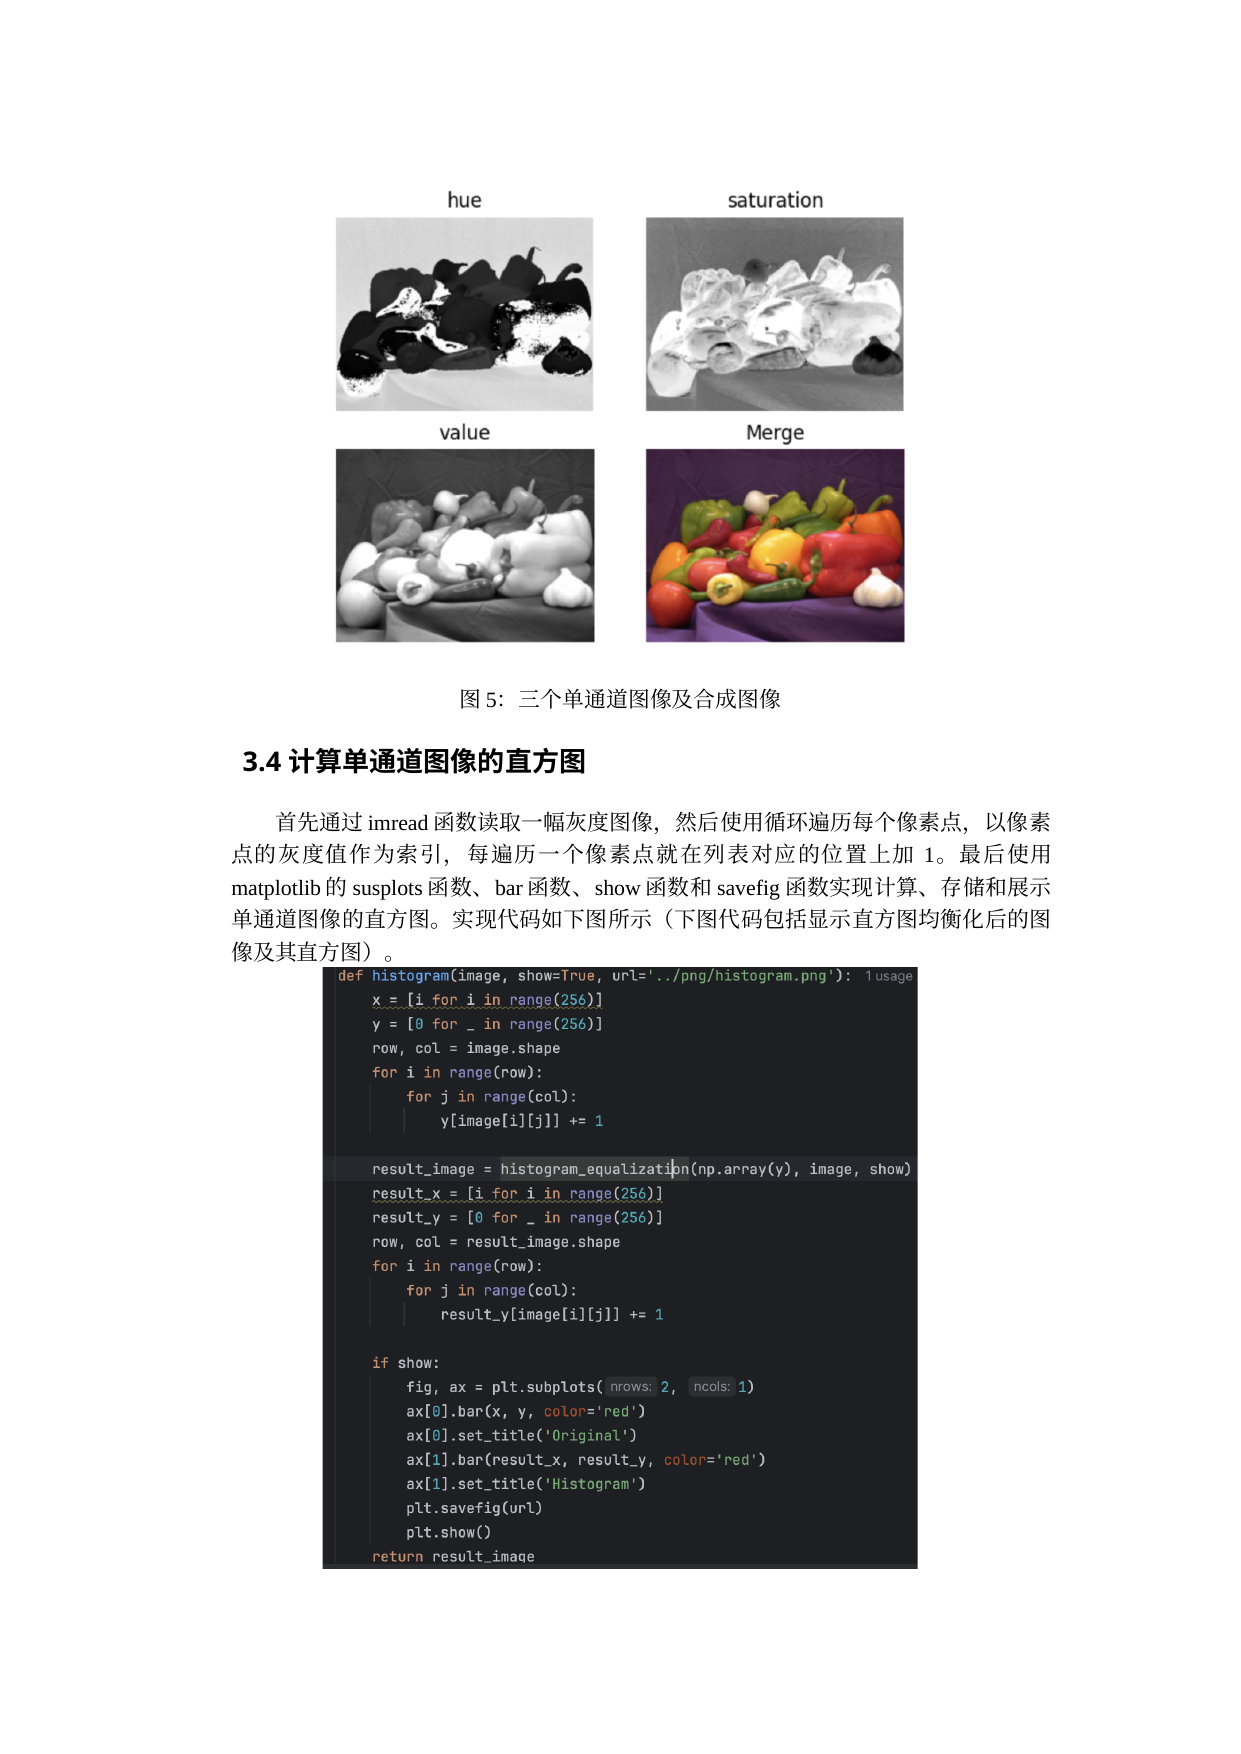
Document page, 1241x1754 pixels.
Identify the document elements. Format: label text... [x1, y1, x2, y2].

text 图5：三个单通道图像及合成图像 [187, 682, 1053, 714]
picture [322, 967, 918, 1569]
picture [277, 162, 963, 681]
subtitle 3.4 计算单通道图像的直方图 [187, 727, 1053, 792]
text 首先通过imread函数读取一幅灰度图像，然后使用循环遍历每个像素点，以像素点的灰度值作为索引，每遍历一个像素点就在列表对应的位置上加1。最后使用matplotlib的susplots函数、bar函数、show函数和savefig函数实现计算、存储和展示单通道图像的直方图。实现代码如下图所示（下图代码包括显示直方图均衡化后的图像及其直方图）。 [231, 804, 1053, 967]
